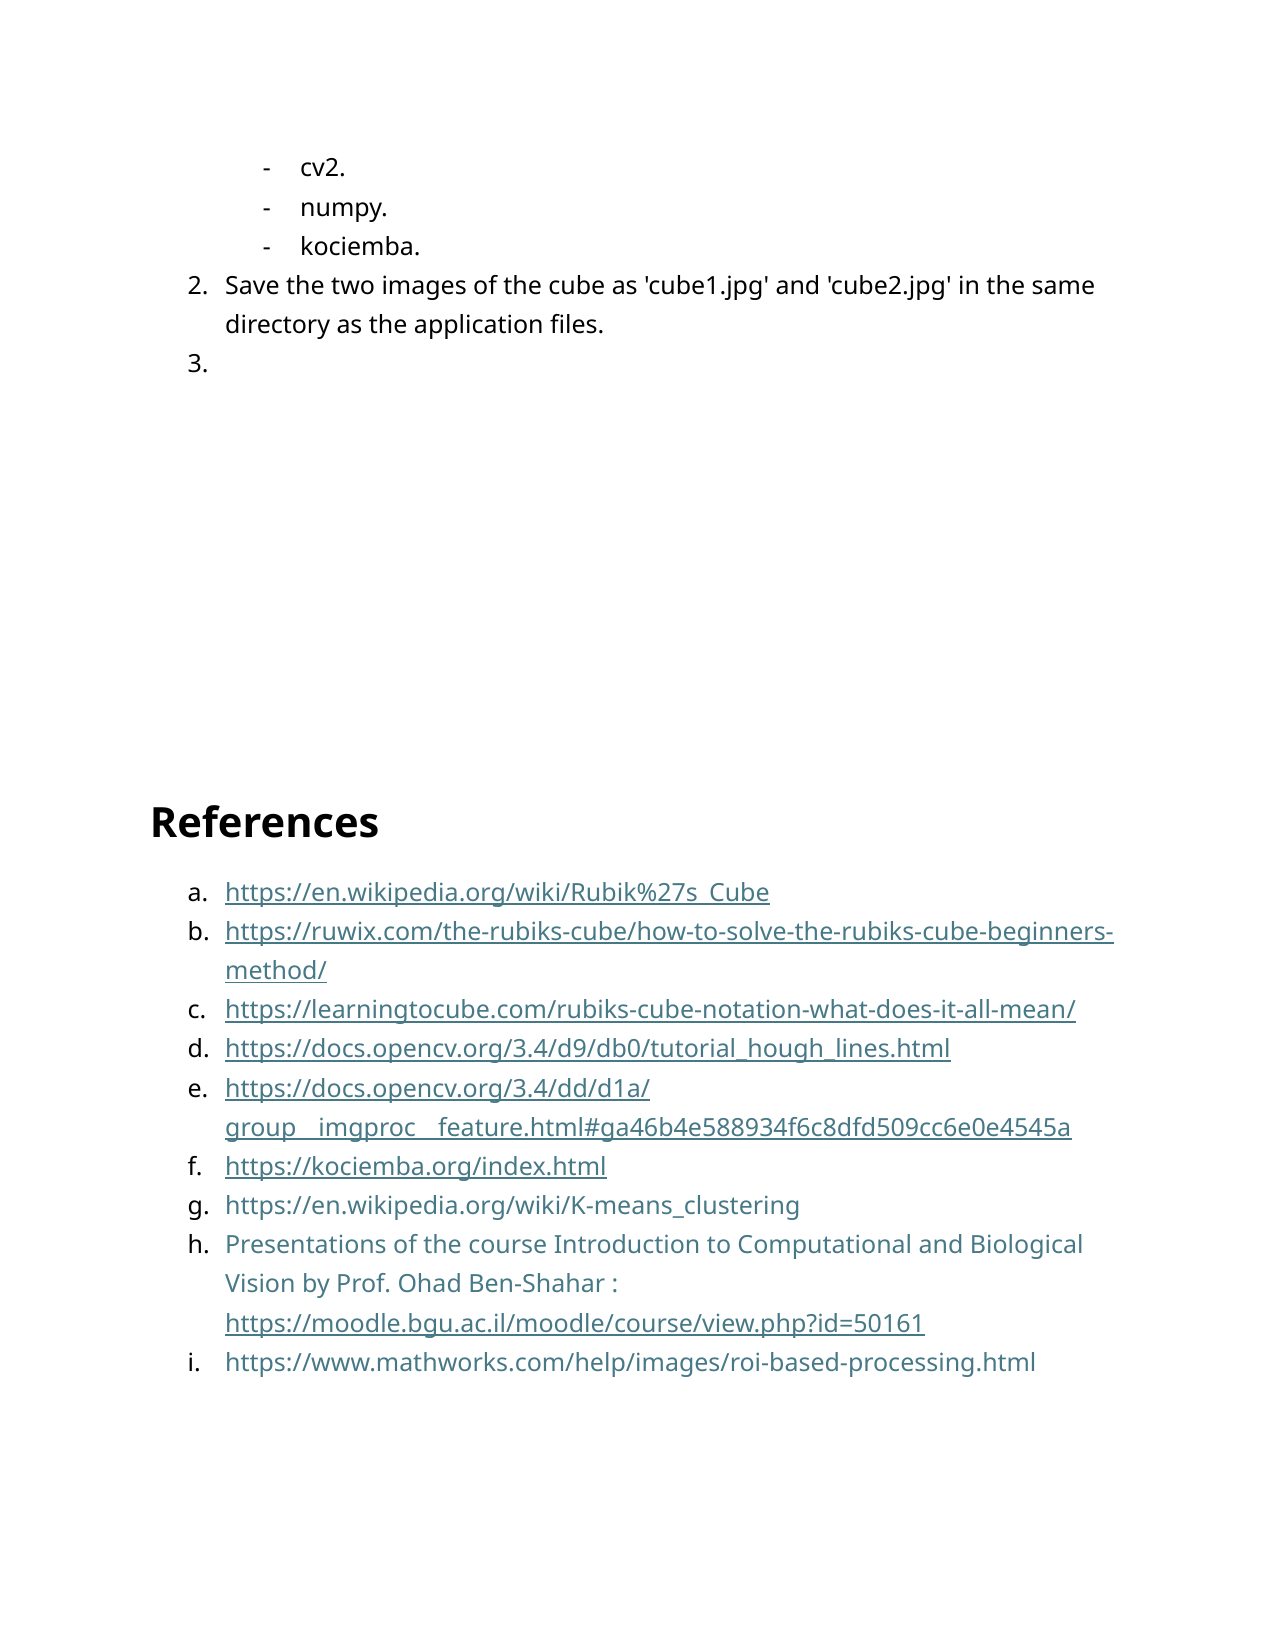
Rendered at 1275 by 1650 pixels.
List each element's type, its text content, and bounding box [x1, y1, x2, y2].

list https://docs.opencv.org/3.4/d9/db0/tutorial_hough_lines.html [187, 1031, 1125, 1065]
text References [150, 792, 1125, 849]
list Presentations of the course Introduction to Computational and Biological Vision by Prof. Ohad Ben-Shahar : https://moodle.bgu.ac.il/moodle/course/view.php?id=50161 [187, 1227, 1125, 1339]
list https://en.wikipedia.org/wiki/Rubik%27s_Cube [187, 874, 1125, 908]
list https://docs.opencv.org/3.4/dd/d1a/group__imgproc__feature.html#ga46b4e588934f6c8dfd509cc6e0e4545a [187, 1070, 1125, 1143]
list https://ruwix.com/the-rubiks-cube/how-to-solve-the-rubiks-cube-beginners-method/ [187, 913, 1125, 987]
list https://learningtocube.com/rubiks-cube-notation-what-does-it-all-mean/ [187, 992, 1125, 1026]
list numpy. [262, 189, 1125, 223]
list https://kociemba.org/index.html [187, 1148, 1125, 1183]
list cv2. [262, 150, 1125, 184]
list kociemba. [262, 228, 1125, 262]
list https://en.wikipedia.org/wiki/K-means_clustering [187, 1188, 1125, 1222]
list https://www.mathworks.com/help/images/roi-based-processing.html [187, 1344, 1125, 1378]
list Save the two images of the cube as 'cube1.jpg' and 'cube2.jpg' in the same directory as the application files. [187, 267, 1125, 341]
